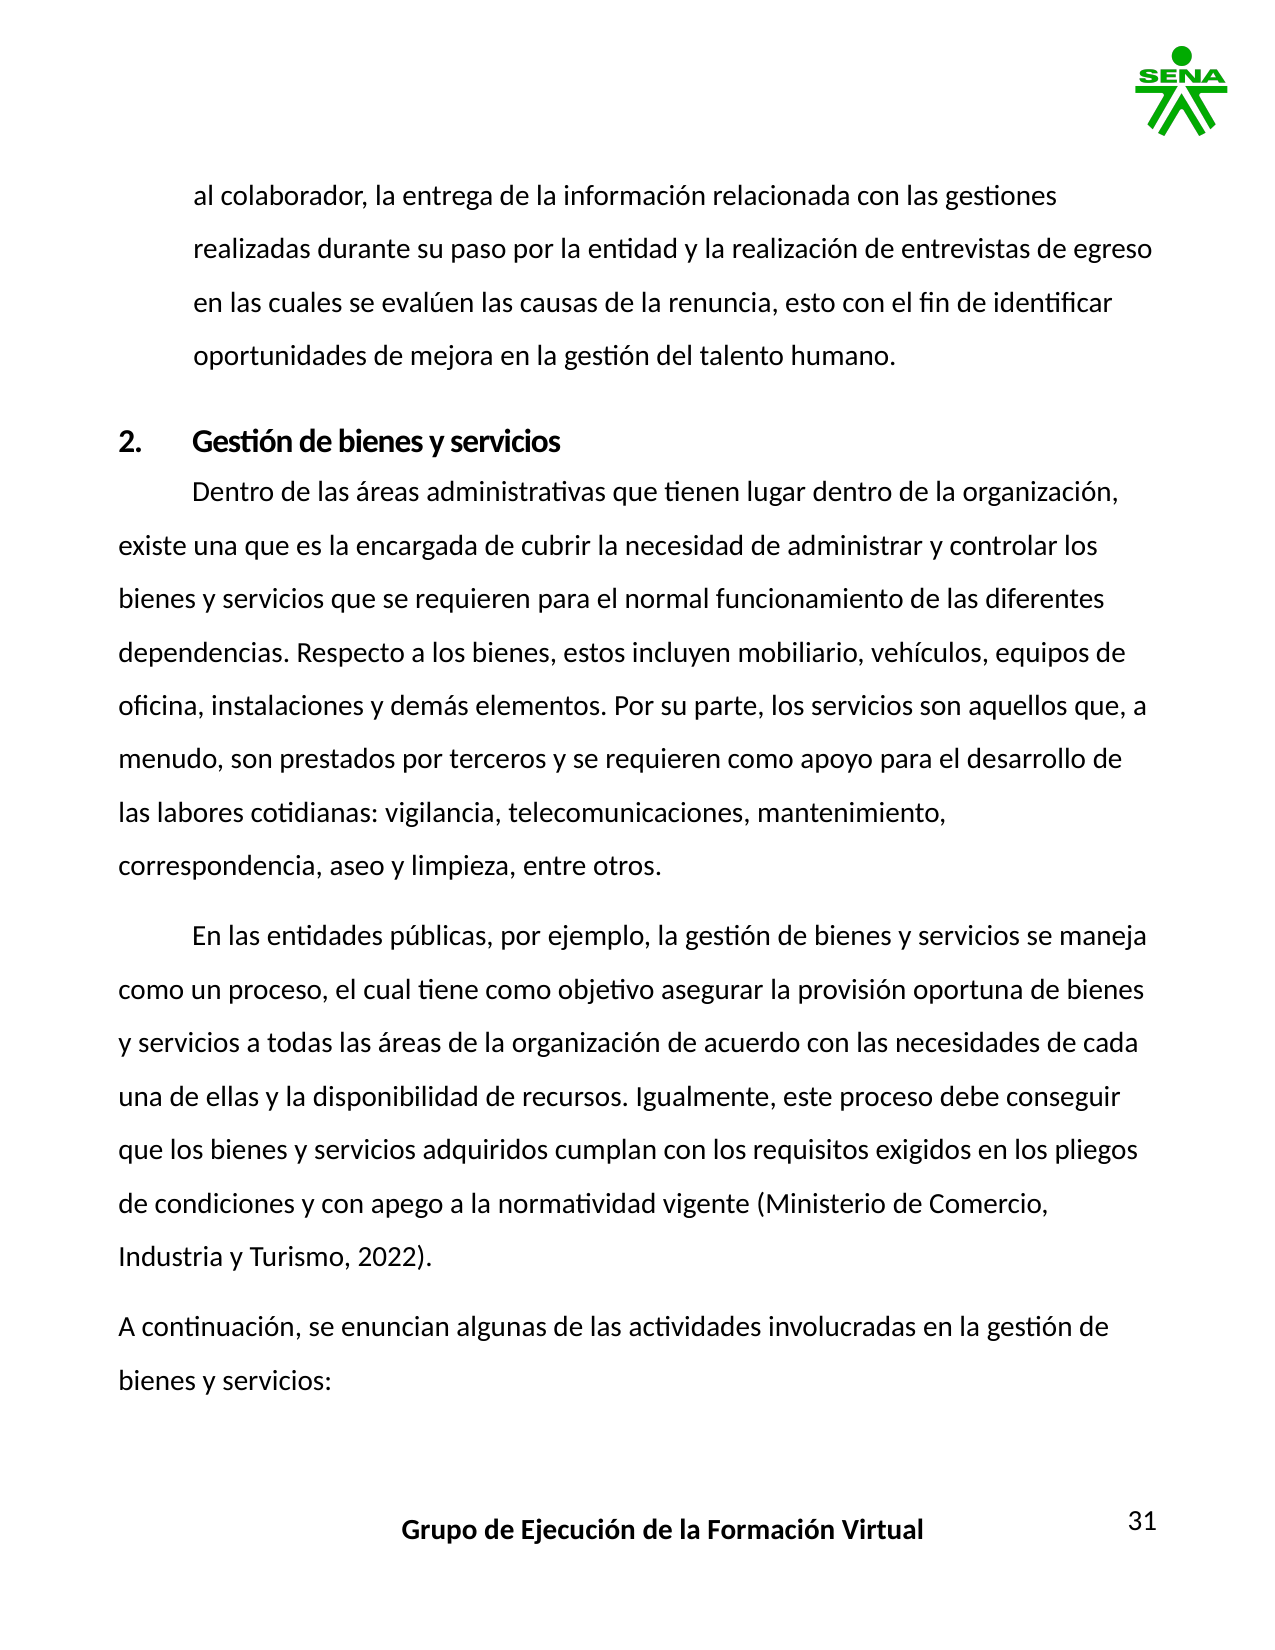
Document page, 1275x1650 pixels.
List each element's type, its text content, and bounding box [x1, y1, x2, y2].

text En las entidades públicas, por ejemplo, la gestión de bienes y servicios se maneja como un proceso, el cual tiene como objetivo asegurar la provisión oportuna de bienes y servicios a todas las áreas de la organización de acuerdo con las necesidades de cada una de ellas y la disponibilidad de recursos. Igualmente, este proceso debe conseguir que los bienes y servicios adquiridos cumplan con los requisitos exigidos en los pliegos de condiciones y con apego a la normatividad vigente (Ministerio de Comercio, Industria y Turismo, 2022). [118, 917, 1157, 1274]
text Dentro de las áreas administrativas que tienen lugar dentro de la organización, existe una que es la encargada de cubrir la necesidad de administrar y controlar los bienes y servicios que se requieren para el normal funcionamiento de las diferentes dependencias. Respecto a los bienes, estos incluyen mobiliario, vehículos, equipos de oficina, instalaciones y demás elementos. Por su parte, los servicios son aquellos que, a menudo, son prestados por terceros y se requieren como apoyo para el desarrollo de las labores cotidianas: vigilancia, telecomunicaciones, mantenimiento, correspondencia, aseo y limpieza, entre otros. [118, 473, 1157, 883]
subtitle Gestión de bienes y servicios [118, 420, 1157, 461]
picture [1135, 46, 1228, 136]
text A continuación, se enuncian algunas de las actividades involucradas en la gestión de bienes y servicios: [118, 1308, 1157, 1397]
